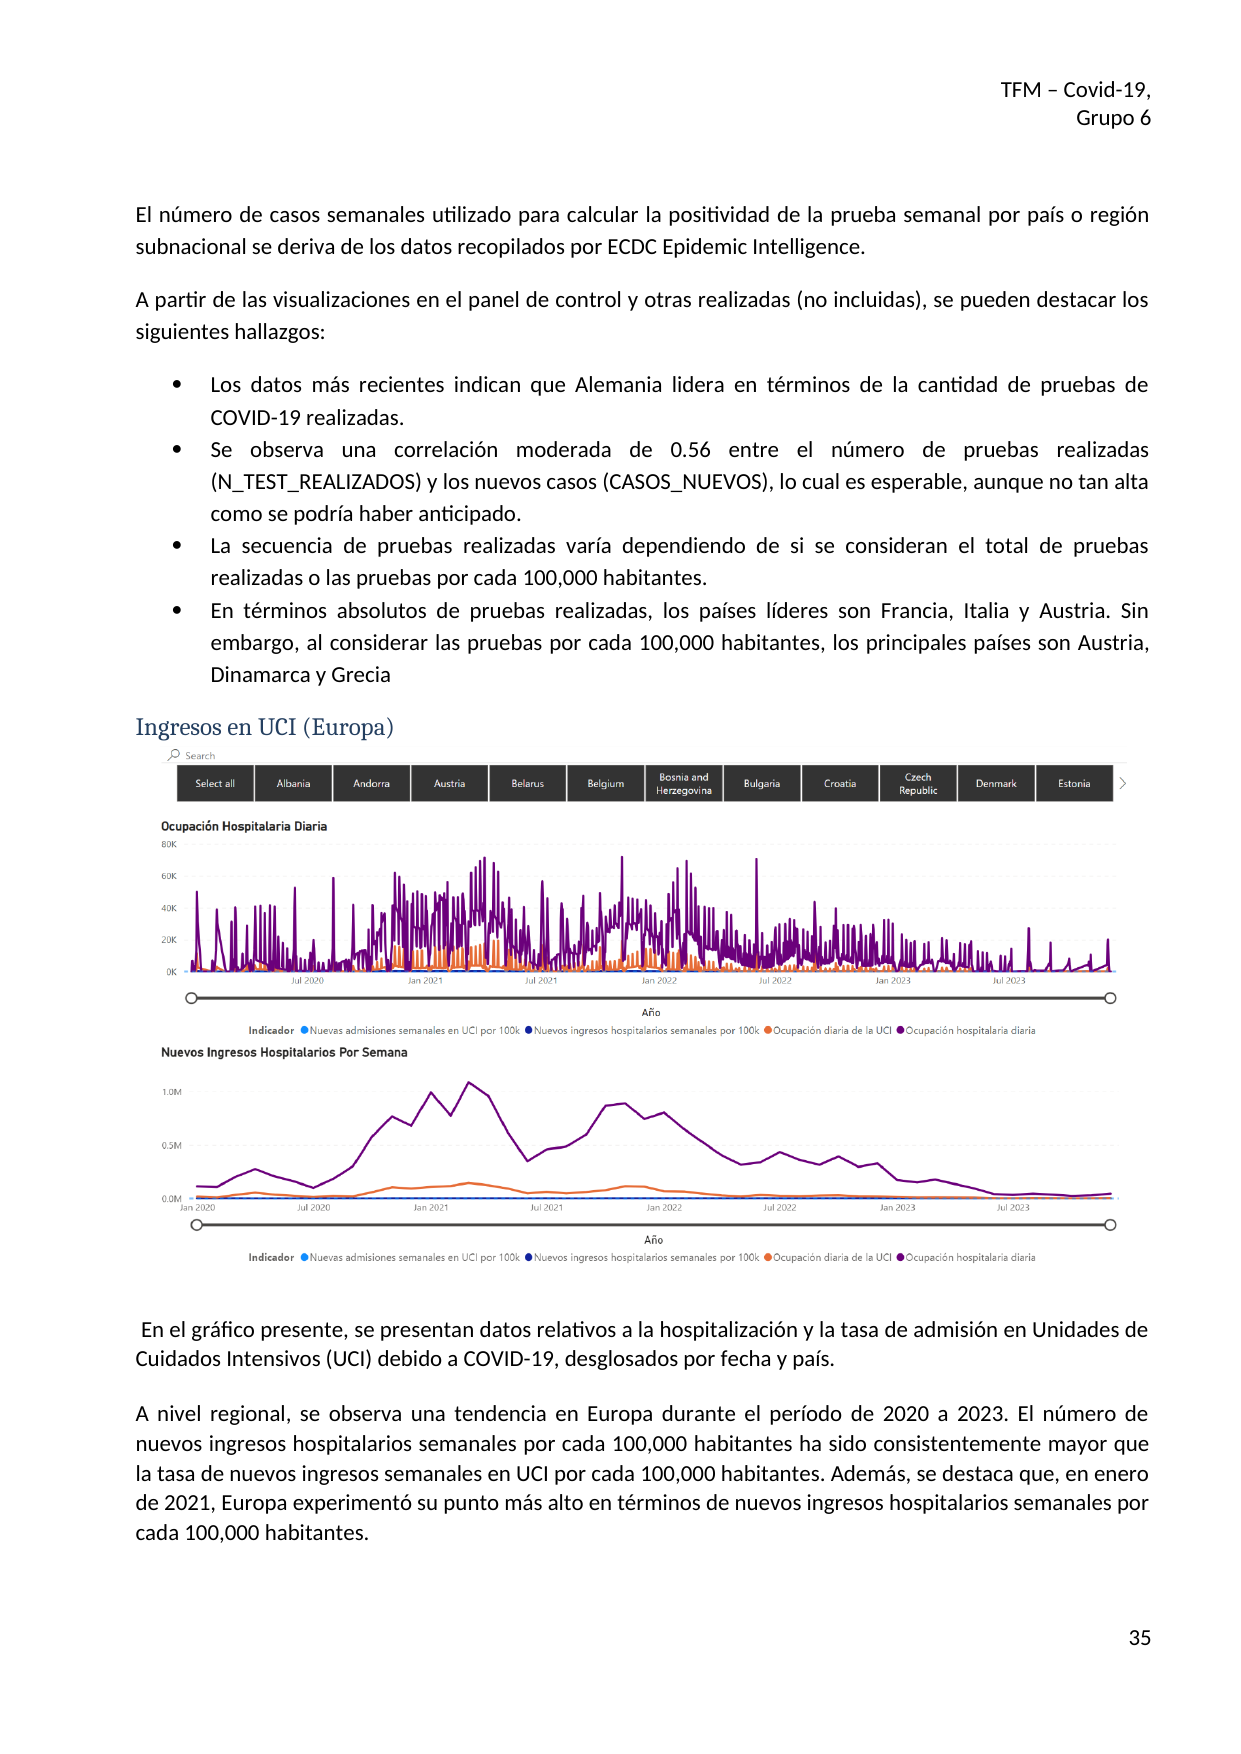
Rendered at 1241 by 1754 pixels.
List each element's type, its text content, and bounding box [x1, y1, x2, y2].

list La secuencia de pruebas realizadas varía dependiendo de si se consideran el total de pruebas realizadas o las pruebas por cada 100,000 habitantes. [173, 531, 1151, 592]
text En el gráfico presente, se presentan datos relativos a la hospitalización y la tasa de admisión en Unidades de Cuidados Intensivos (UCI) debido a COVID-19, desglosados por fecha y país. [135, 1315, 1151, 1373]
list Los datos más recientes indican que Alemania lidera en términos de la cantidad de pruebas de COVID-19 realizadas. [173, 370, 1151, 431]
text A partir de las visualizaciones en el panel de control y otras realizadas (no incluidas), se pueden destacar los siguientes hallazgos: [135, 285, 1151, 345]
list Se observa una correlación moderada de 0.56 entre el número de pruebas realizadas (N_TEST_REALIZADOS) y los nuevos casos (CASOS_NUEVOS), lo cual es esperable, aunque no tan alta como se podría haber anticipado. [173, 435, 1151, 527]
picture [159, 746, 1128, 1289]
text El número de casos semanales utilizado para calcular la positividad de la prueba semanal por país o región subnacional se deriva de los datos recopilados por ECDC Epidemic Intelligence. [135, 200, 1151, 260]
text A nivel regional, se observa una tendencia en Europa durante el período de 2020 a 2023. El número de nuevos ingresos hospitalarios semanales por cada 100,000 habitantes ha sido consistentemente mayor que la tasa de nuevos ingresos semanales en UCI por cada 100,000 habitantes. Además, se destaca que, en enero de 2021, Europa experimentó su punto más alto en términos de nuevos ingresos hospitalarios semanales por cada 100,000 habitantes. [135, 1399, 1151, 1546]
subtitle Ingresos en UCI (Europa) [135, 713, 1151, 742]
list En términos absolutos de pruebas realizadas, los países líderes son Francia, Italia y Austria. Sin embargo, al considerar las pruebas por cada 100,000 habitantes, los principales países son Austria, Dinamarca y Grecia [173, 596, 1151, 688]
